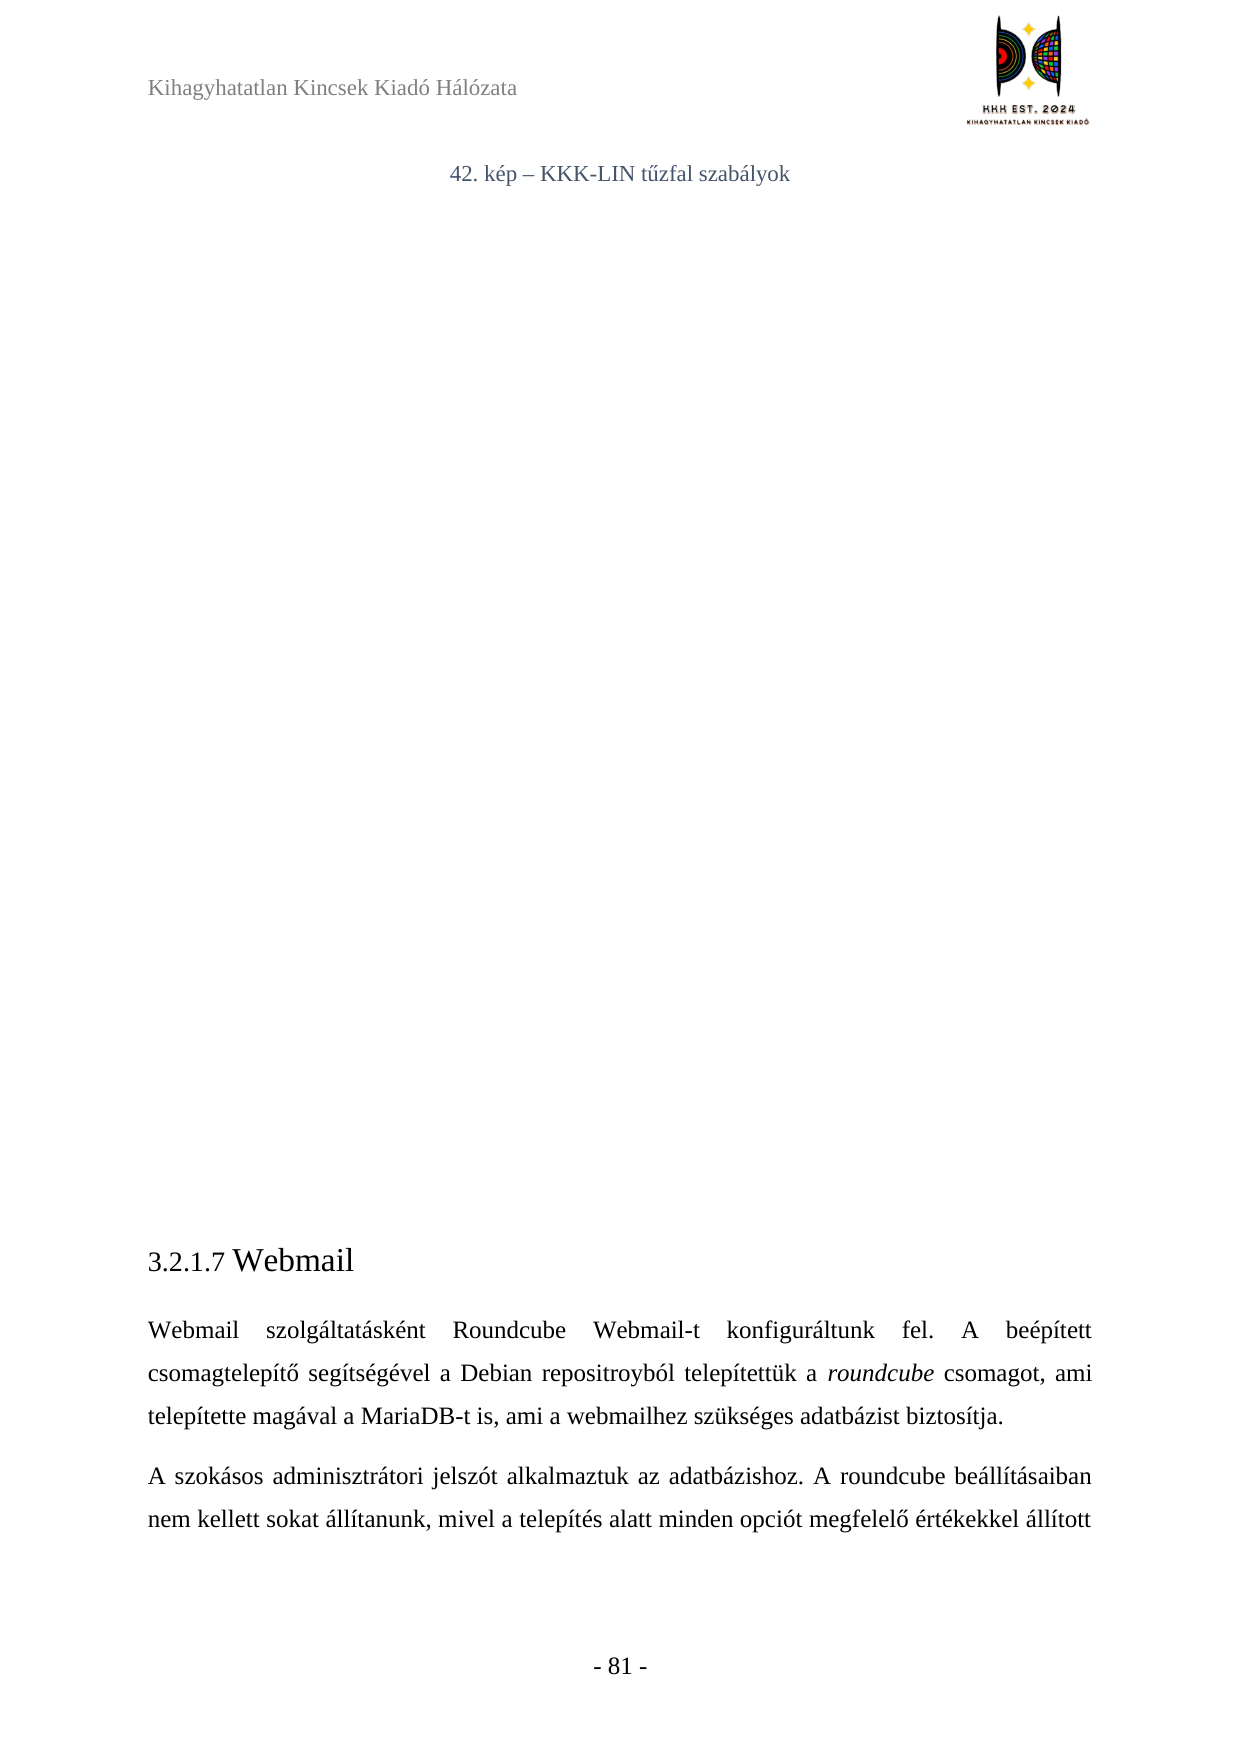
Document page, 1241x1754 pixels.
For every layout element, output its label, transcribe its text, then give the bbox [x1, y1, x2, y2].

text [148, 1461, 1093, 1533]
picture [958, 4, 1094, 130]
text Webmail szolgáltatásként Roundcube Webmail-t konfiguráltunk fel. A beépített csomagtelepítő segítségével a Debian repositroyból telepítettük a roundcube csomagot, ami telepítette magával a MariaDB-t is, ami a webmailhez szükséges adatbázist biztosítja. [148, 1315, 1093, 1430]
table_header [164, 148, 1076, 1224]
text 3.2.1.7 Webmail [148, 1241, 1093, 1279]
